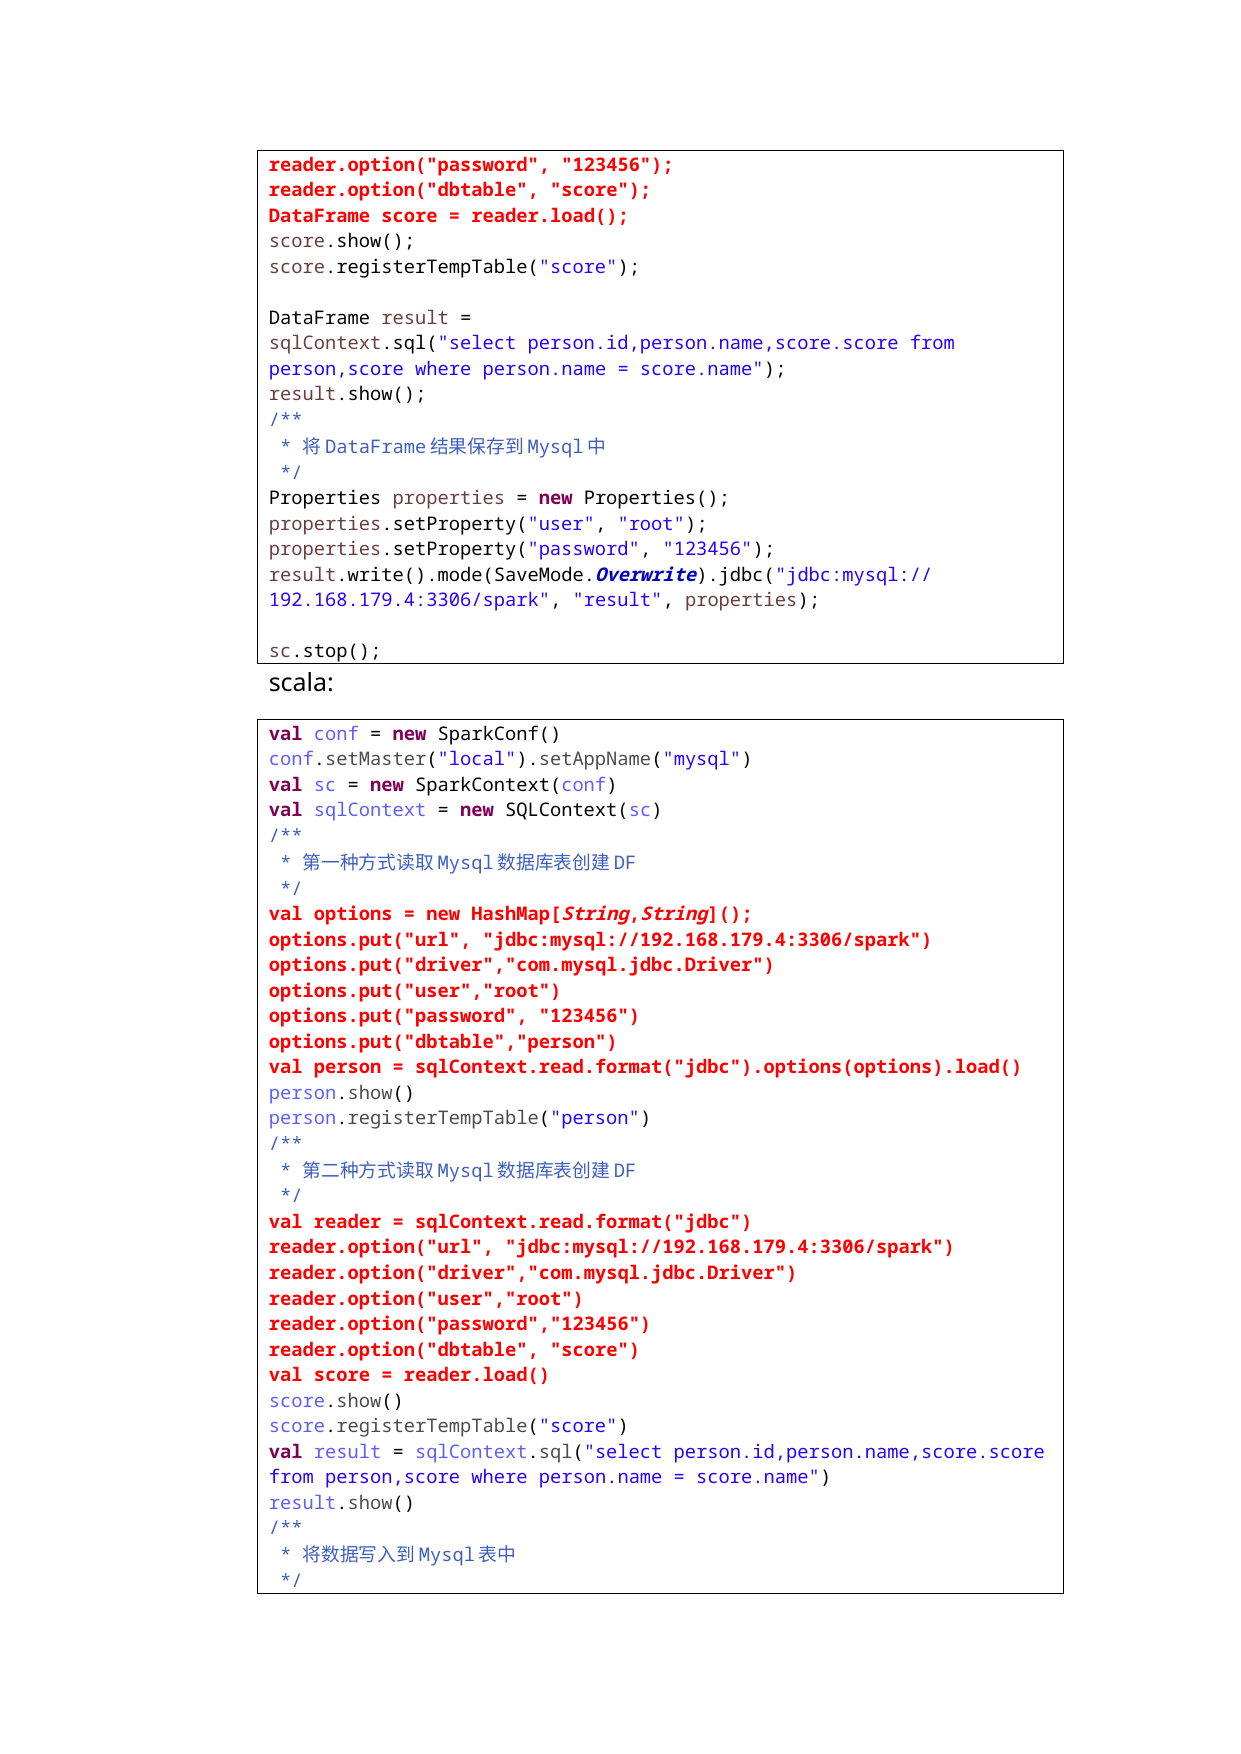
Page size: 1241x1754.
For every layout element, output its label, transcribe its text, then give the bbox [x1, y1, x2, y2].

list scala: [268, 664, 1053, 698]
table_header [258, 151, 1063, 663]
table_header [258, 720, 1063, 1593]
